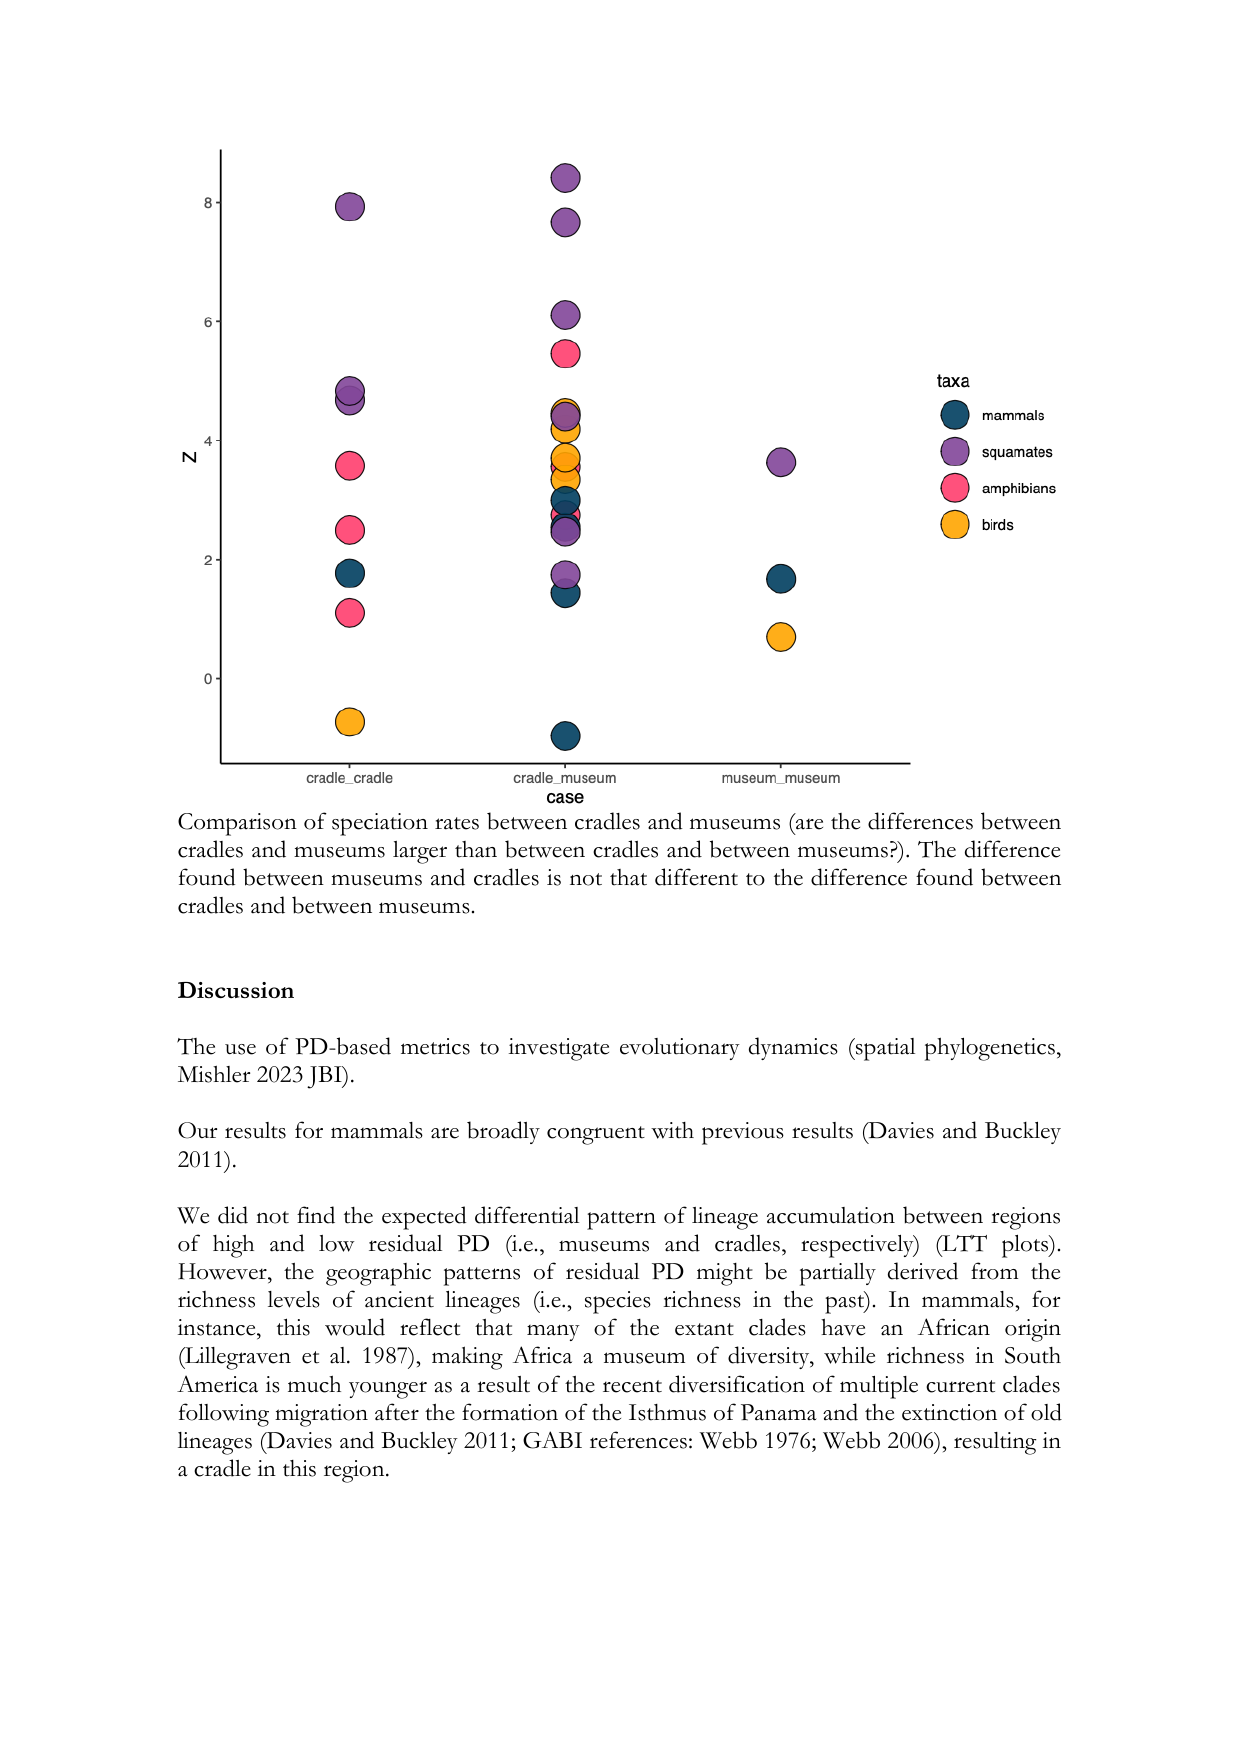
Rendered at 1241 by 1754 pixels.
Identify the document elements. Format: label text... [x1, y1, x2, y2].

text Comparison of speciation rates between cradles and museums (are the differences between cradles and museums larger than between cradles and between museums?). The difference found between museums and cradles is not that different to the difference found between cradles and between museums. [177, 808, 1063, 921]
picture [177, 147, 1063, 808]
title Discussion [177, 977, 1063, 1005]
text Our results for mammals are broadly congruent with previous results (Davies and Buckley 2011). [177, 1117, 1063, 1174]
text We did not find the expected differential pattern of lineage accumulation between regions of high and low residual PD (i.e., museums and cradles, respectively) (LTT plots). However, the geographic patterns of residual PD might be partially derived from the richness levels of ancient lineages (i.e., species richness in the past). In mammals, for instance, this would reflect that many of the extant clades have an African origin (Lillegraven et al. 1987), making Africa a museum of diversity, while richness in South America is much younger as a result of the recent diversification of multiple current clades following migration after the formation of the Isthmus of Panama and the extinction of old lineages (Davies and Buckley 2011; GABI references: Webb 1976; Webb 2006), resulting in a cradle in this region. [177, 1202, 1063, 1483]
text The use of PD-based metrics to investigate evolutionary dynamics (spatial phylogenetics, Mishler 2023 JBI). [177, 1033, 1063, 1089]
